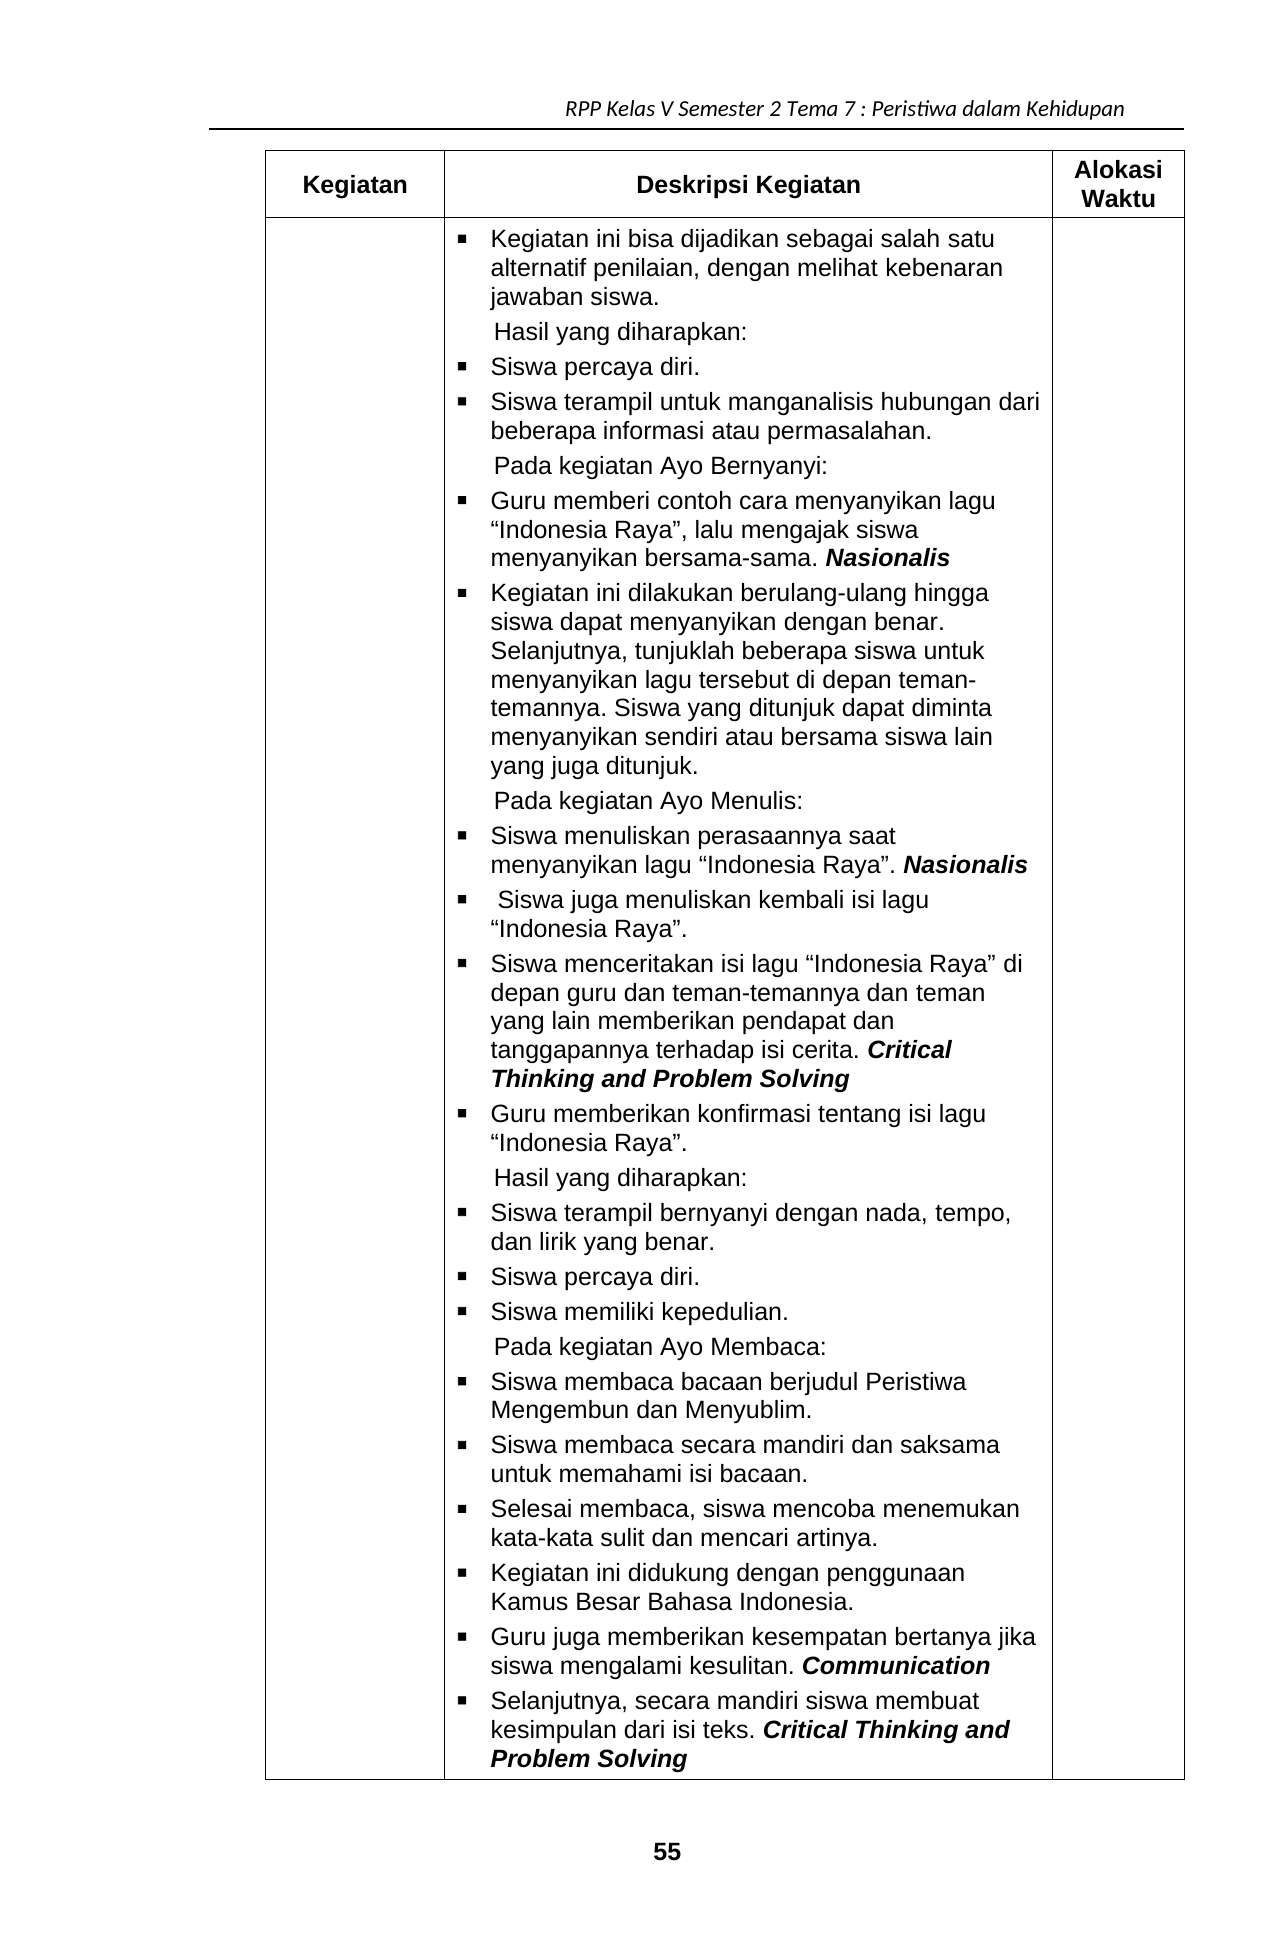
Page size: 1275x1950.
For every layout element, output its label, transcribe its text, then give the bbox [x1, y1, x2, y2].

table_header Alokasi Waktu [1053, 151, 1184, 217]
table_header Kegiatan [266, 151, 444, 217]
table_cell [445, 218, 1052, 1778]
table_header Deskripsi Kegiatan [445, 151, 1052, 217]
